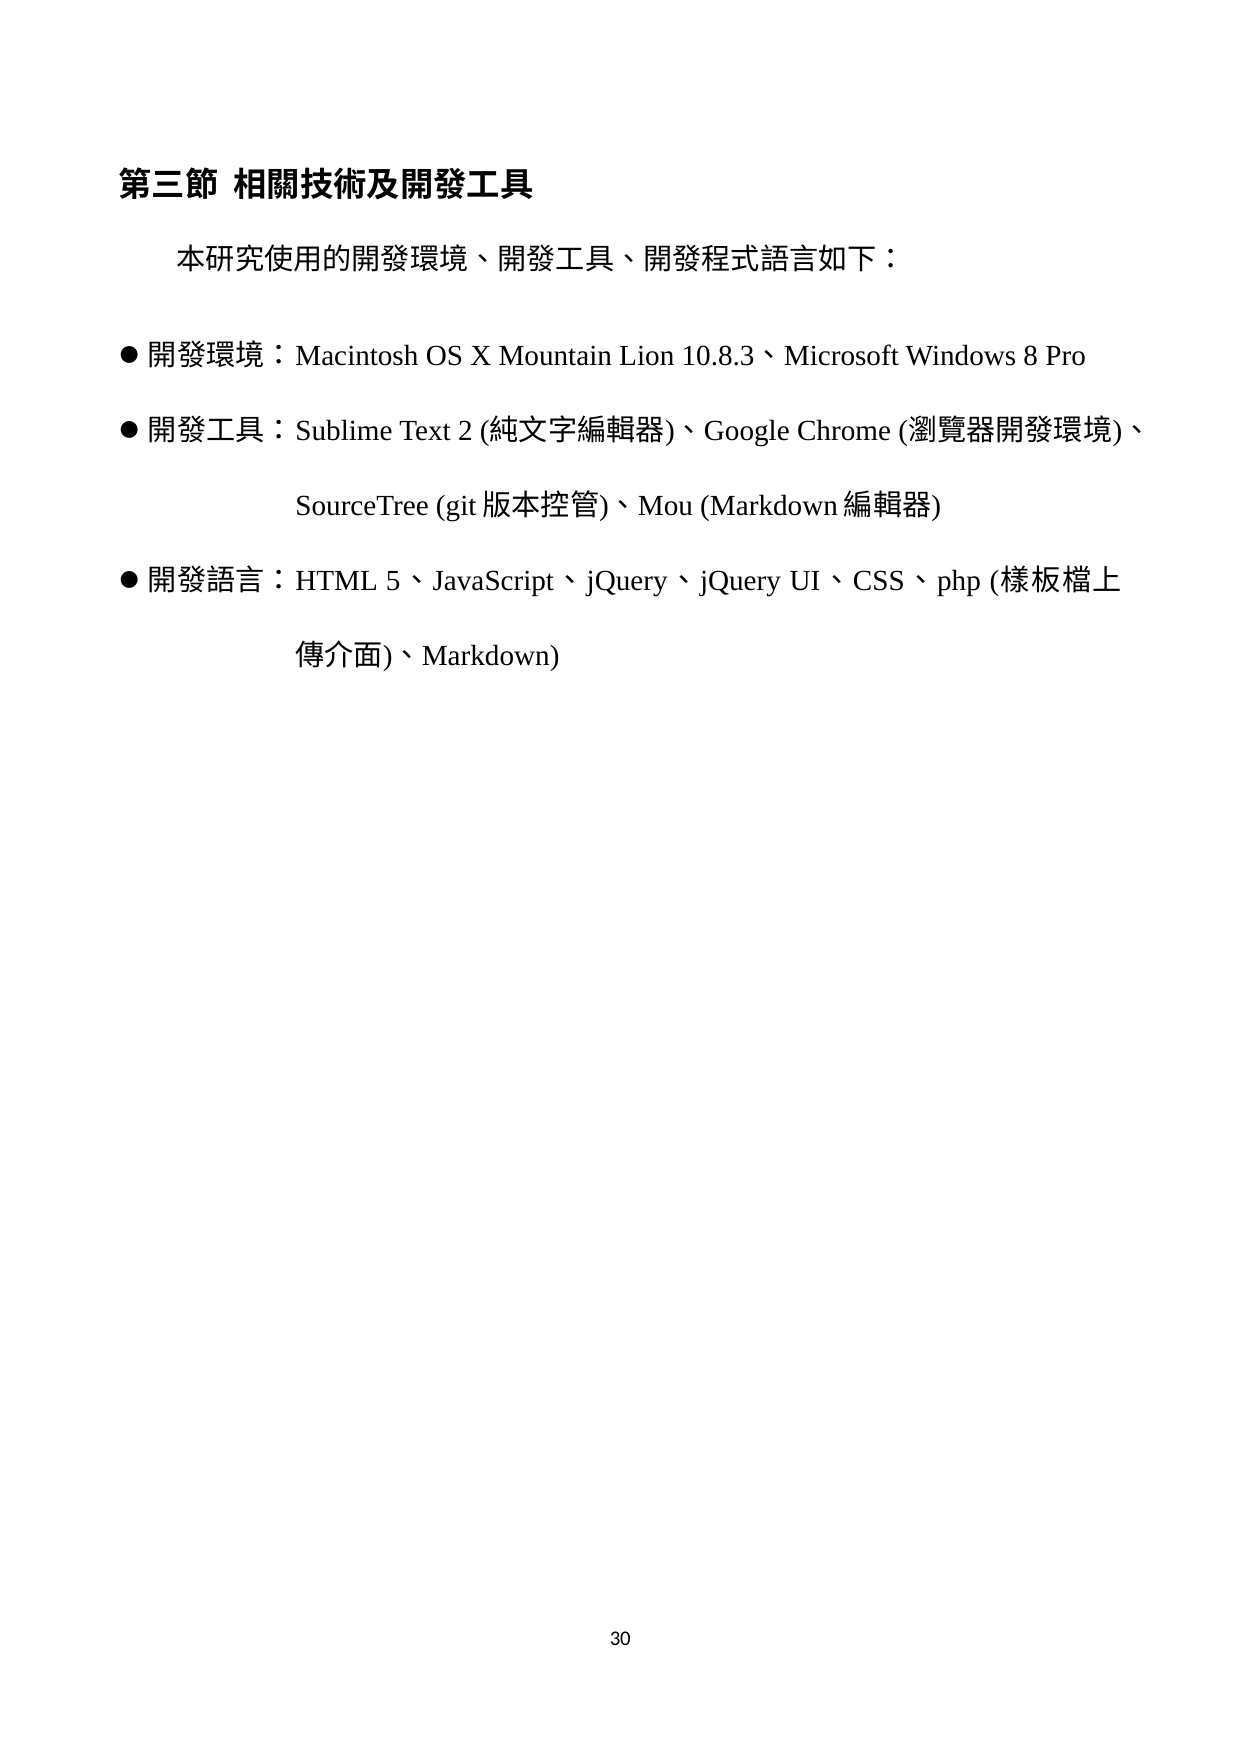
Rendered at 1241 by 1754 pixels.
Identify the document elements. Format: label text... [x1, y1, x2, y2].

list 開發語言： HTML 5、JavaScript、jQuery、jQuery UI、CSS、php (樣板檔上傳介面)、Markdown) [118, 540, 1122, 690]
list 開發環境： Macintosh OS X Mountain Lion 10.8.3、Microsoft Windows 8 Pro [118, 315, 1122, 390]
subtitle 相關技術及開發工具 [118, 144, 1122, 219]
list 開發工具： Sublime Text 2 (純文字編輯器)、Google Chrome (瀏覽器開發環境)、SourceTree (git版本控管)、Mou (Markdown編輯器) [118, 390, 1122, 540]
text 本研究使用的開發環境、開發工具、開發程式語言如下： [118, 219, 1122, 294]
